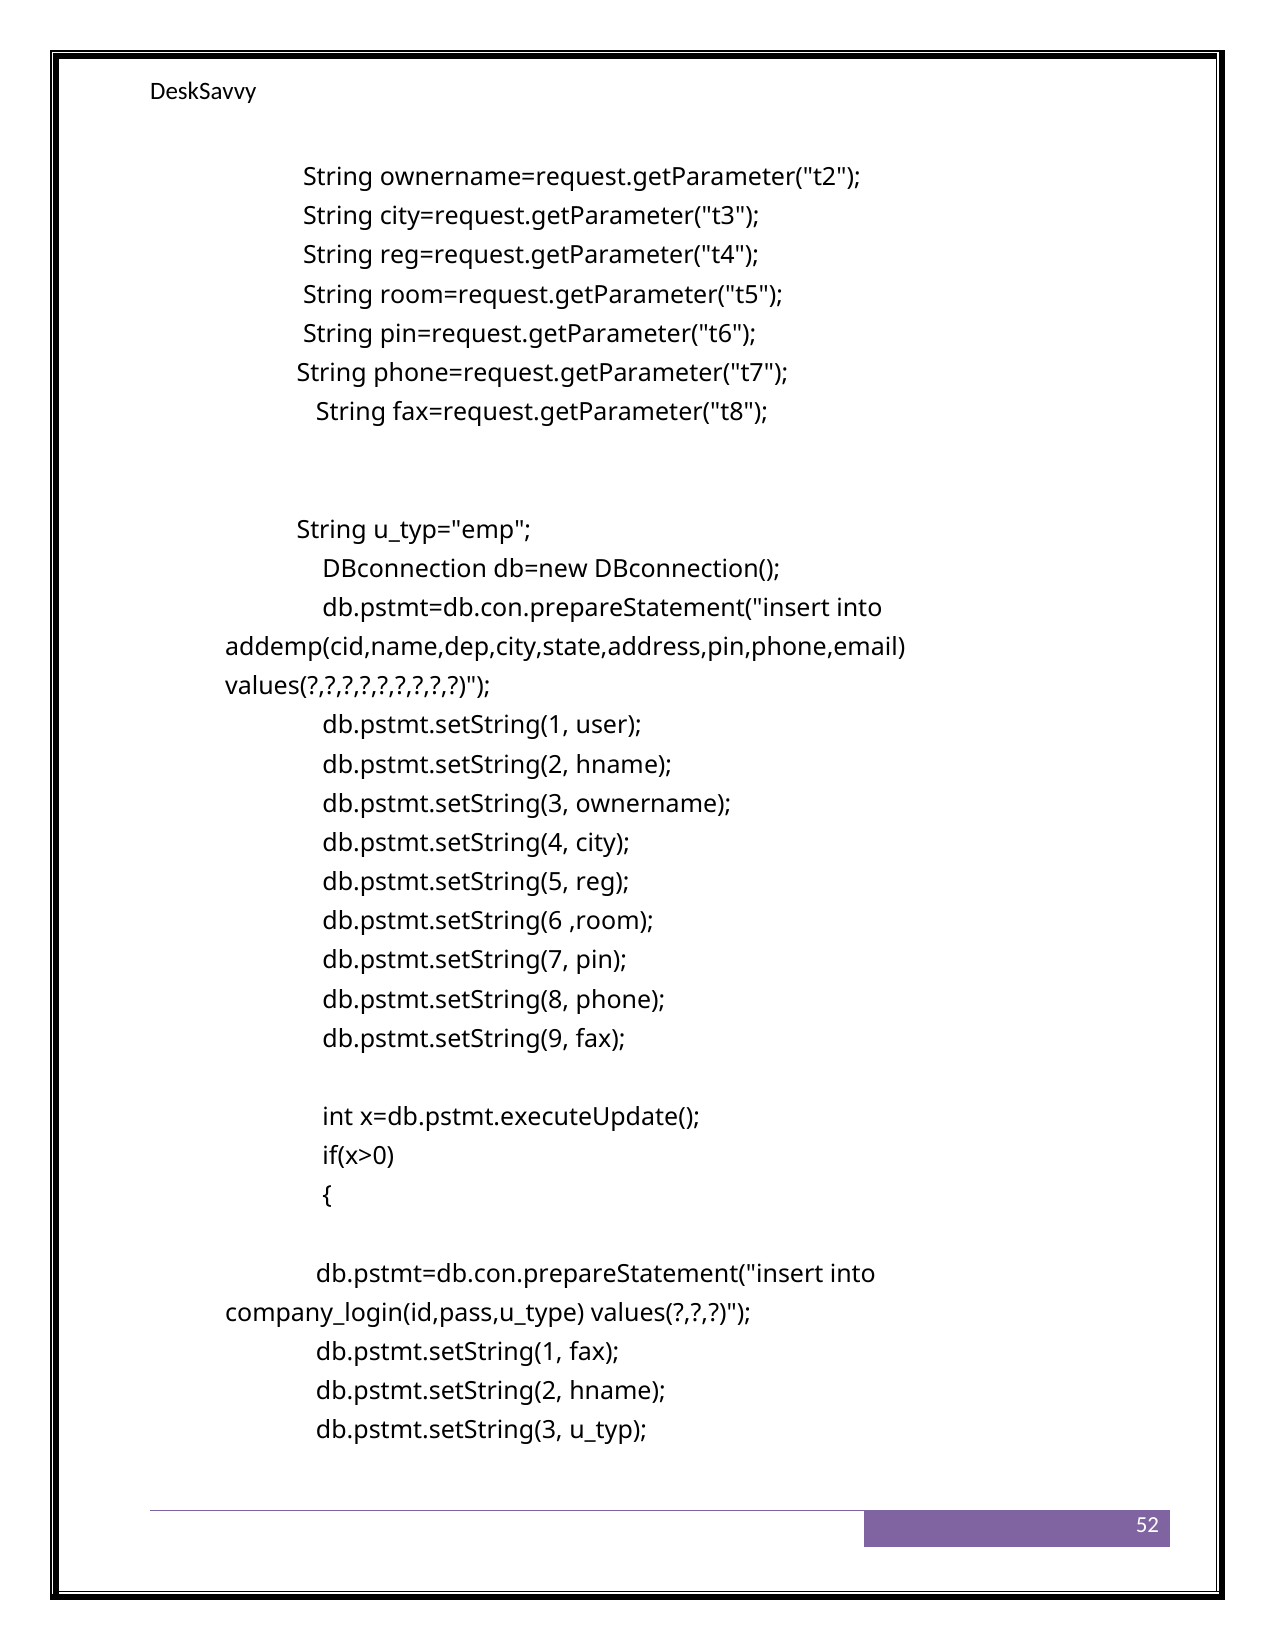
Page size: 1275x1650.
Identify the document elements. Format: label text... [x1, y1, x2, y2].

list db.pstmt=db.con.prepareStatement("insert into company_login(id,pass,u_type) values(?,?,?)"); [225, 1256, 1170, 1329]
list db.pstmt=db.con.prepareStatement("insert into addemp(cid,name,dep,city,state,address,pin,phone,email) values(?,?,?,?,?,?,?,?,?)"); [225, 590, 1170, 702]
list String reg=request.getParameter("t4"); [225, 237, 1170, 271]
list db.pstmt.setString(7, pin); [225, 942, 1170, 976]
list db.pstmt.setString(1, fax); [225, 1334, 1170, 1368]
list db.pstmt.setString(3, u_typ); [225, 1412, 1170, 1446]
list db.pstmt.setString(5, reg); [225, 864, 1170, 898]
list db.pstmt.setString(9, fax); [225, 1021, 1170, 1054]
list String pin=request.getParameter("t6"); [225, 316, 1170, 349]
list String phone=request.getParameter("t7"); [225, 355, 1170, 389]
list String fax=request.getParameter("t8"); [225, 394, 1170, 428]
list db.pstmt.setString(2, hname); [225, 1373, 1170, 1407]
list String room=request.getParameter("t5"); [225, 276, 1170, 310]
list db.pstmt.setString(6 ,room); [225, 903, 1170, 937]
list db.pstmt.setString(2, hname); [225, 746, 1170, 780]
list String city=request.getParameter("t3"); [225, 198, 1170, 232]
list db.pstmt.setString(8, phone); [225, 981, 1170, 1015]
list String ownername=request.getParameter("t2"); [225, 159, 1170, 193]
list if(x>0) [225, 1138, 1170, 1172]
list DBconnection db=new DBconnection(); [225, 551, 1170, 584]
list db.pstmt.setString(4, city); [225, 825, 1170, 859]
list int x=db.pstmt.executeUpdate(); [225, 1099, 1170, 1133]
list { [225, 1177, 1170, 1211]
list db.pstmt.setString(3, ownername); [225, 786, 1170, 819]
list String u_typ="emp"; [225, 511, 1170, 545]
list db.pstmt.setString(1, user); [225, 707, 1170, 741]
